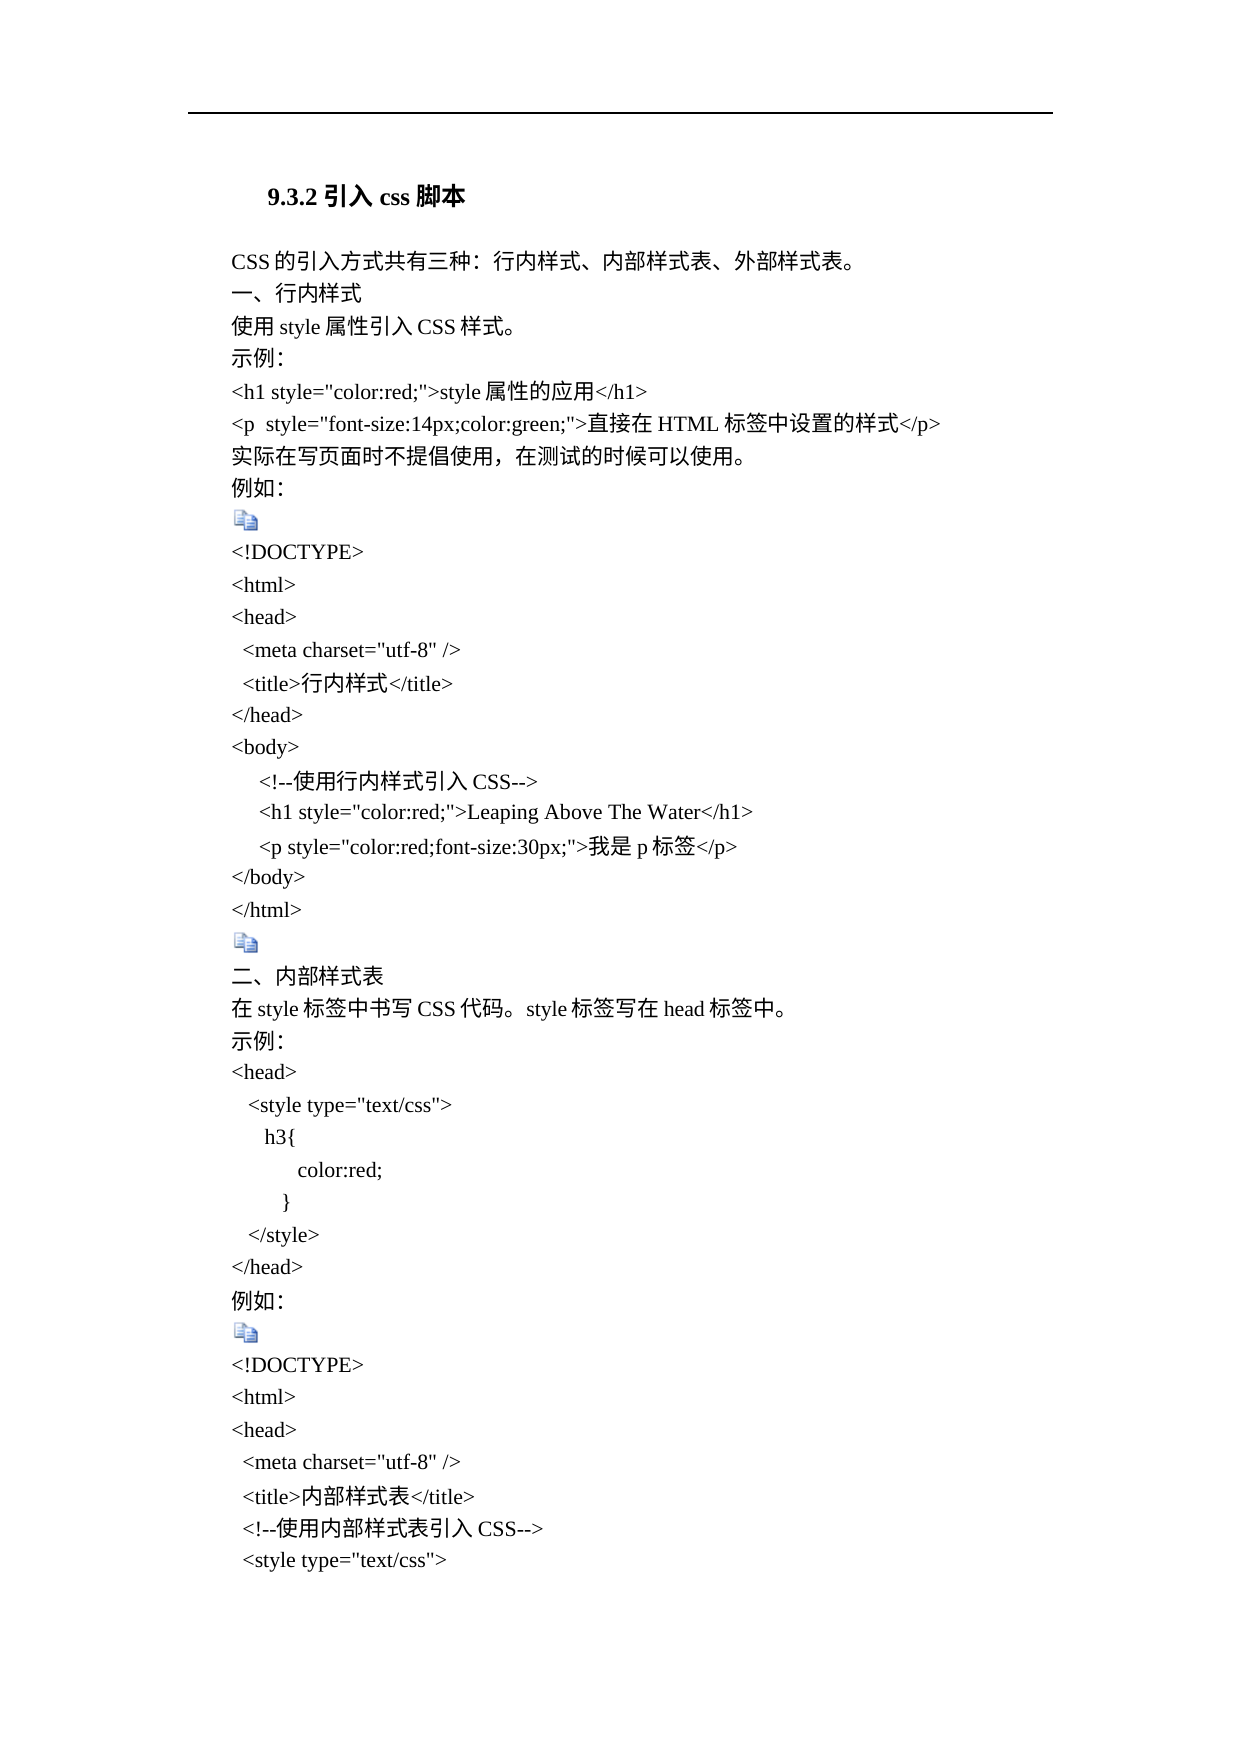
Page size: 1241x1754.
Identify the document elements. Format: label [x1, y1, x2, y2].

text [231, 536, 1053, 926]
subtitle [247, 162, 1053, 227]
picture [231, 503, 263, 536]
picture [231, 1316, 263, 1348]
picture [231, 926, 263, 958]
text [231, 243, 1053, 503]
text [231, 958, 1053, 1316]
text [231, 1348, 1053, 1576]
